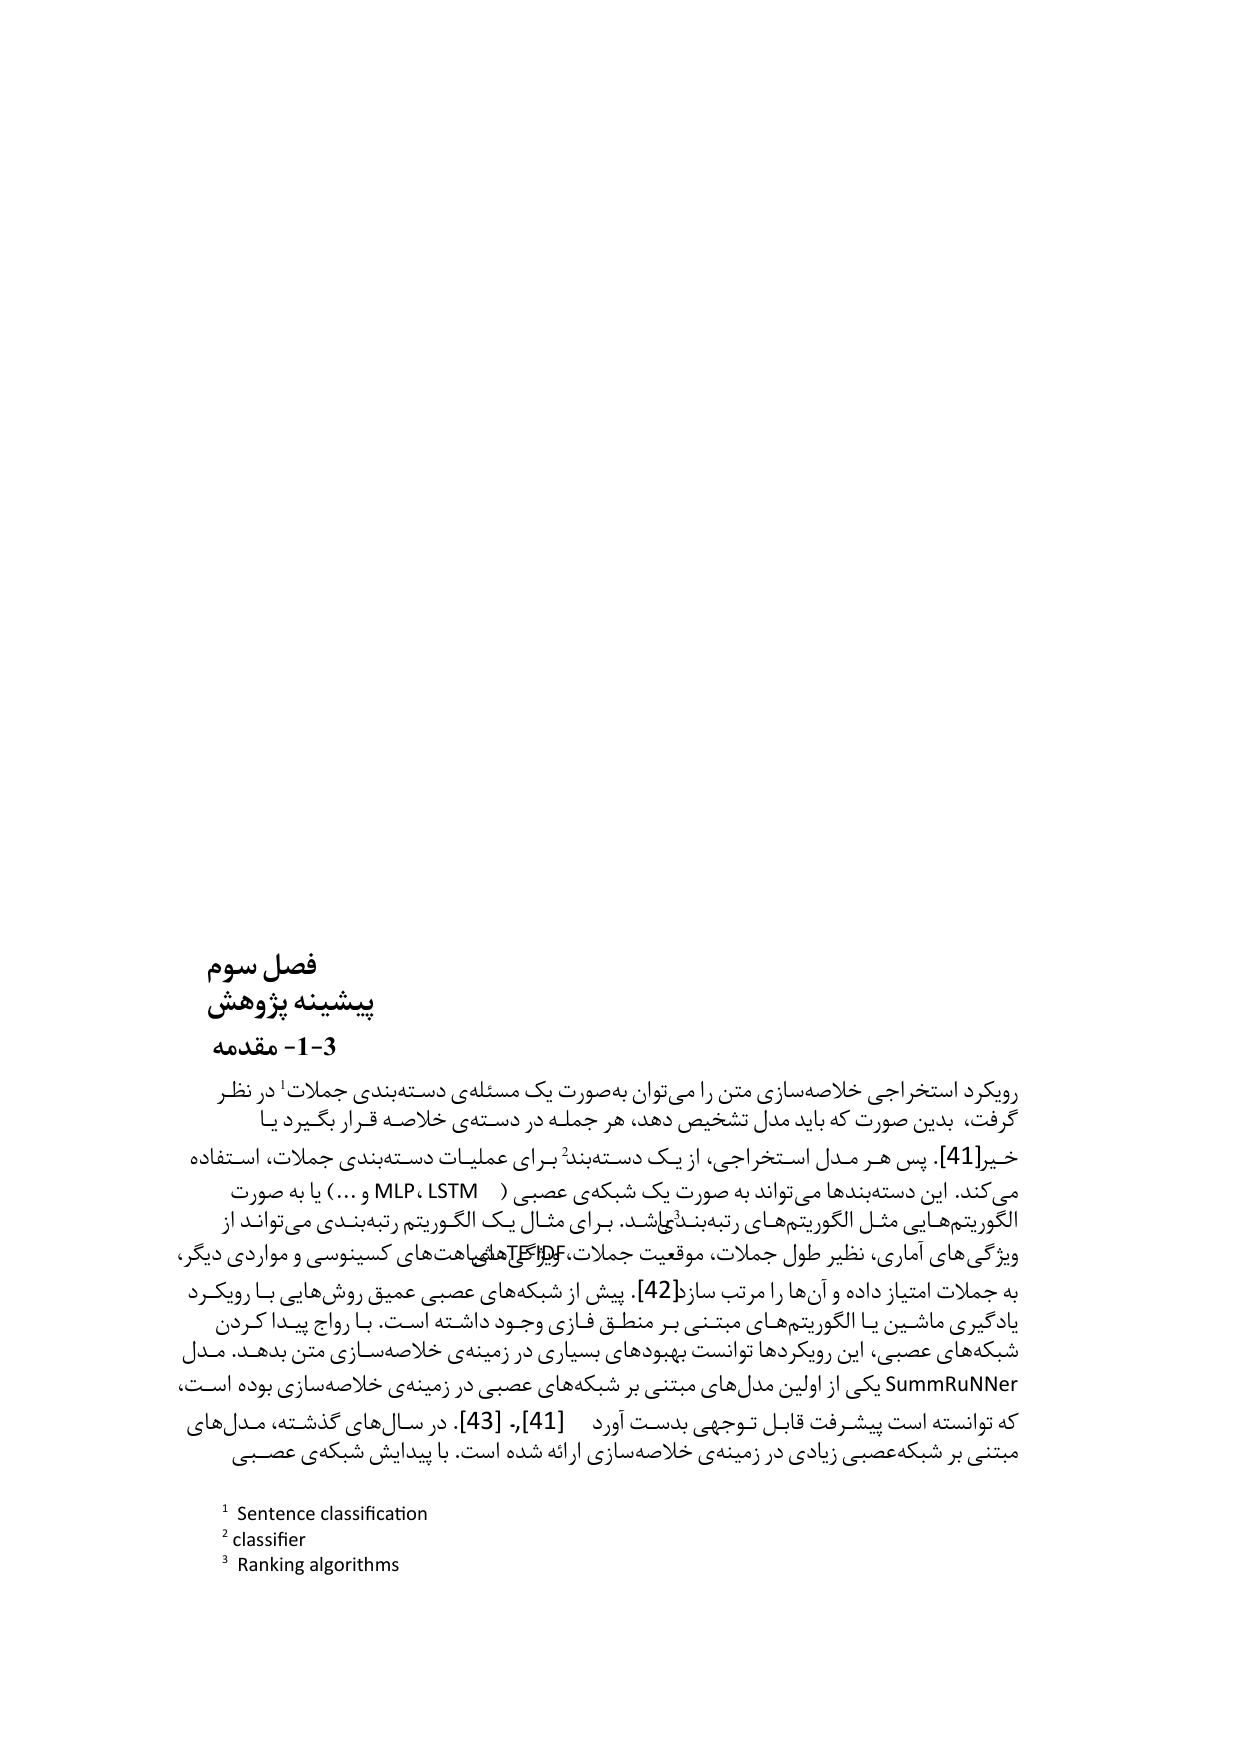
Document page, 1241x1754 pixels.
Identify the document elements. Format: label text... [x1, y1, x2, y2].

subtitle فصل سوم پیشینه پژوهش [207, 953, 1018, 1022]
subtitle 1-3- مقدمه [207, 1035, 1018, 1066]
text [207, 1079, 1018, 1468]
